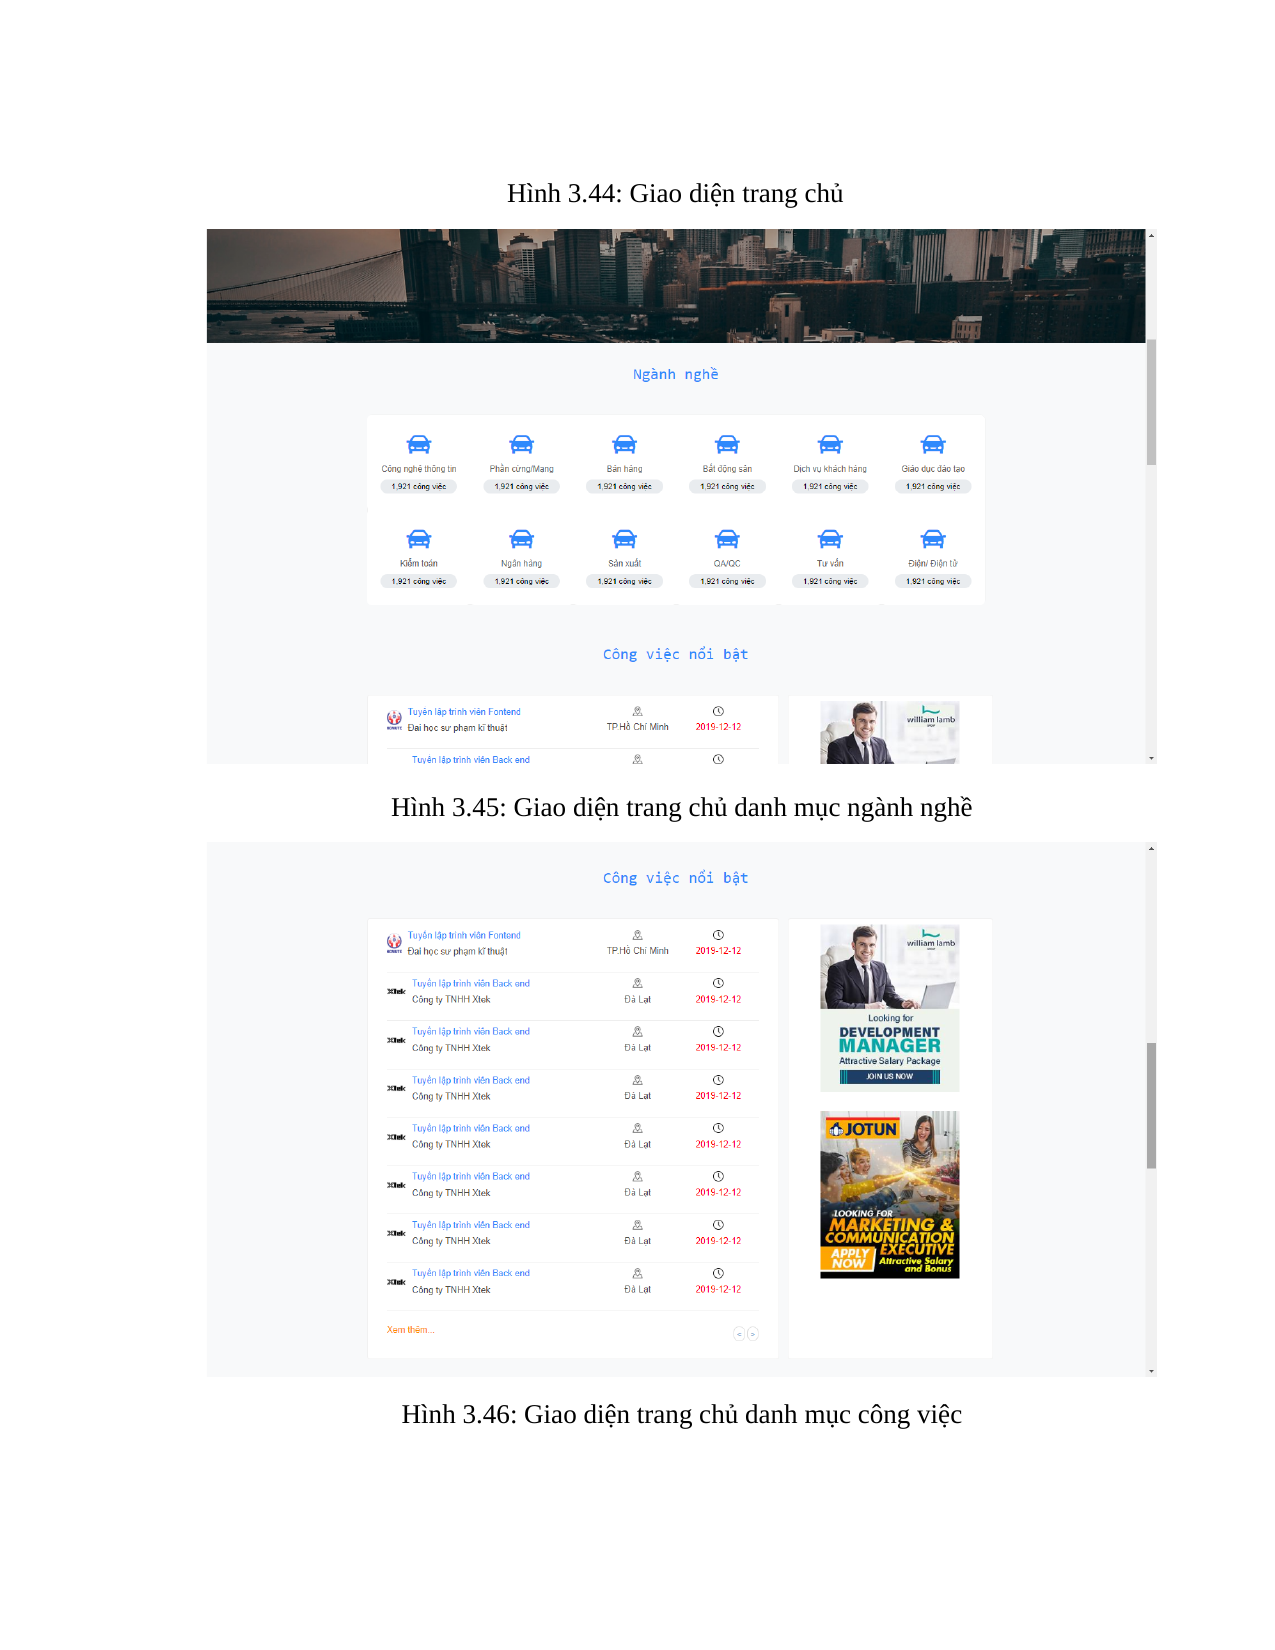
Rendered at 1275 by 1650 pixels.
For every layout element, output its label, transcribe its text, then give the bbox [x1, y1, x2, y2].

picture [206, 842, 1157, 1377]
picture [206, 229, 1157, 764]
